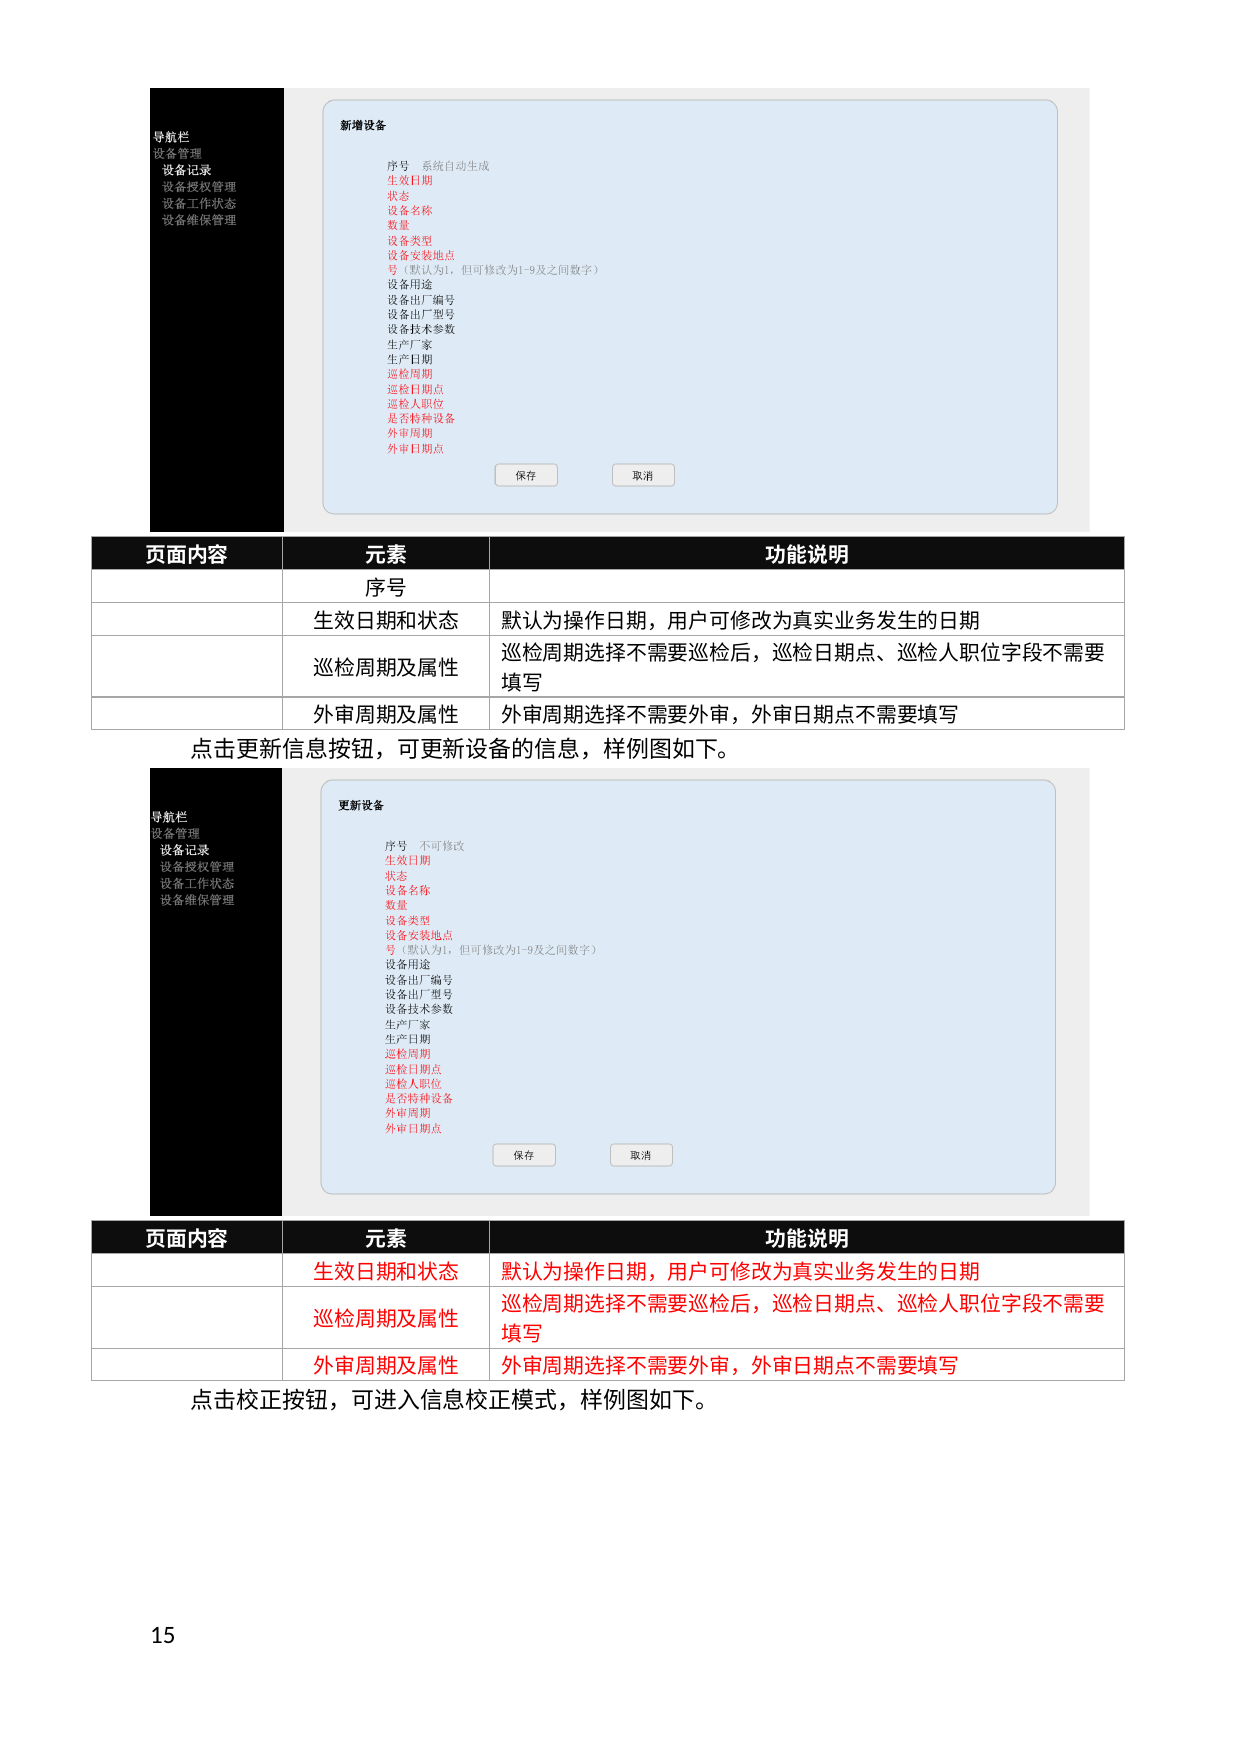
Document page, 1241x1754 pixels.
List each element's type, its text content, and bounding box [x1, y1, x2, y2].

table_header 元素 [283, 537, 489, 569]
table_cell 序号 [283, 570, 489, 602]
picture [150, 88, 1090, 532]
table_cell 外审周期选择不需要外审，外审日期点不需要填写 [490, 1349, 1124, 1380]
table_header 页面内容 [92, 537, 282, 569]
table_header 功能说明 [490, 1221, 1124, 1253]
table_cell 生效日期和状态 [283, 1254, 489, 1286]
table_header 功能说明 [490, 537, 1124, 569]
table_header 页面内容 [92, 1221, 282, 1253]
table_cell [92, 603, 282, 635]
text 点击更新信息按钮，可更新设备的信息，样例图如下。 [150, 730, 1090, 764]
picture [150, 768, 1090, 1216]
table_cell [92, 1254, 282, 1286]
table_cell [92, 698, 282, 729]
table_cell [92, 636, 282, 696]
table_cell 巡检周期及属性 [283, 636, 489, 696]
table_cell [92, 570, 282, 602]
text 点击校正按钮，可进入信息校正模式，样例图如下。 [150, 1381, 1090, 1415]
table_cell 默认为操作日期，用户可修改为真实业务发生的日期 [490, 1254, 1124, 1286]
table_cell 外审周期及属性 [283, 1349, 489, 1380]
table_cell 巡检周期及属性 [283, 1287, 489, 1347]
table_cell [490, 570, 1124, 602]
table_cell [92, 1287, 282, 1347]
table_cell [92, 1349, 282, 1380]
table_cell 生效日期和状态 [283, 603, 489, 635]
table_cell 外审周期选择不需要外审，外审日期点不需要填写 [490, 698, 1124, 729]
table_cell 巡检周期选择不需要巡检后，巡检日期点、巡检人职位字段不需要填写 [490, 1287, 1124, 1347]
table_cell 默认为操作日期，用户可修改为真实业务发生的日期 [490, 603, 1124, 635]
table_header 元素 [283, 1221, 489, 1253]
table_cell 外审周期及属性 [283, 698, 489, 729]
table_cell 巡检周期选择不需要巡检后，巡检日期点、巡检人职位字段不需要填写 [490, 636, 1124, 696]
